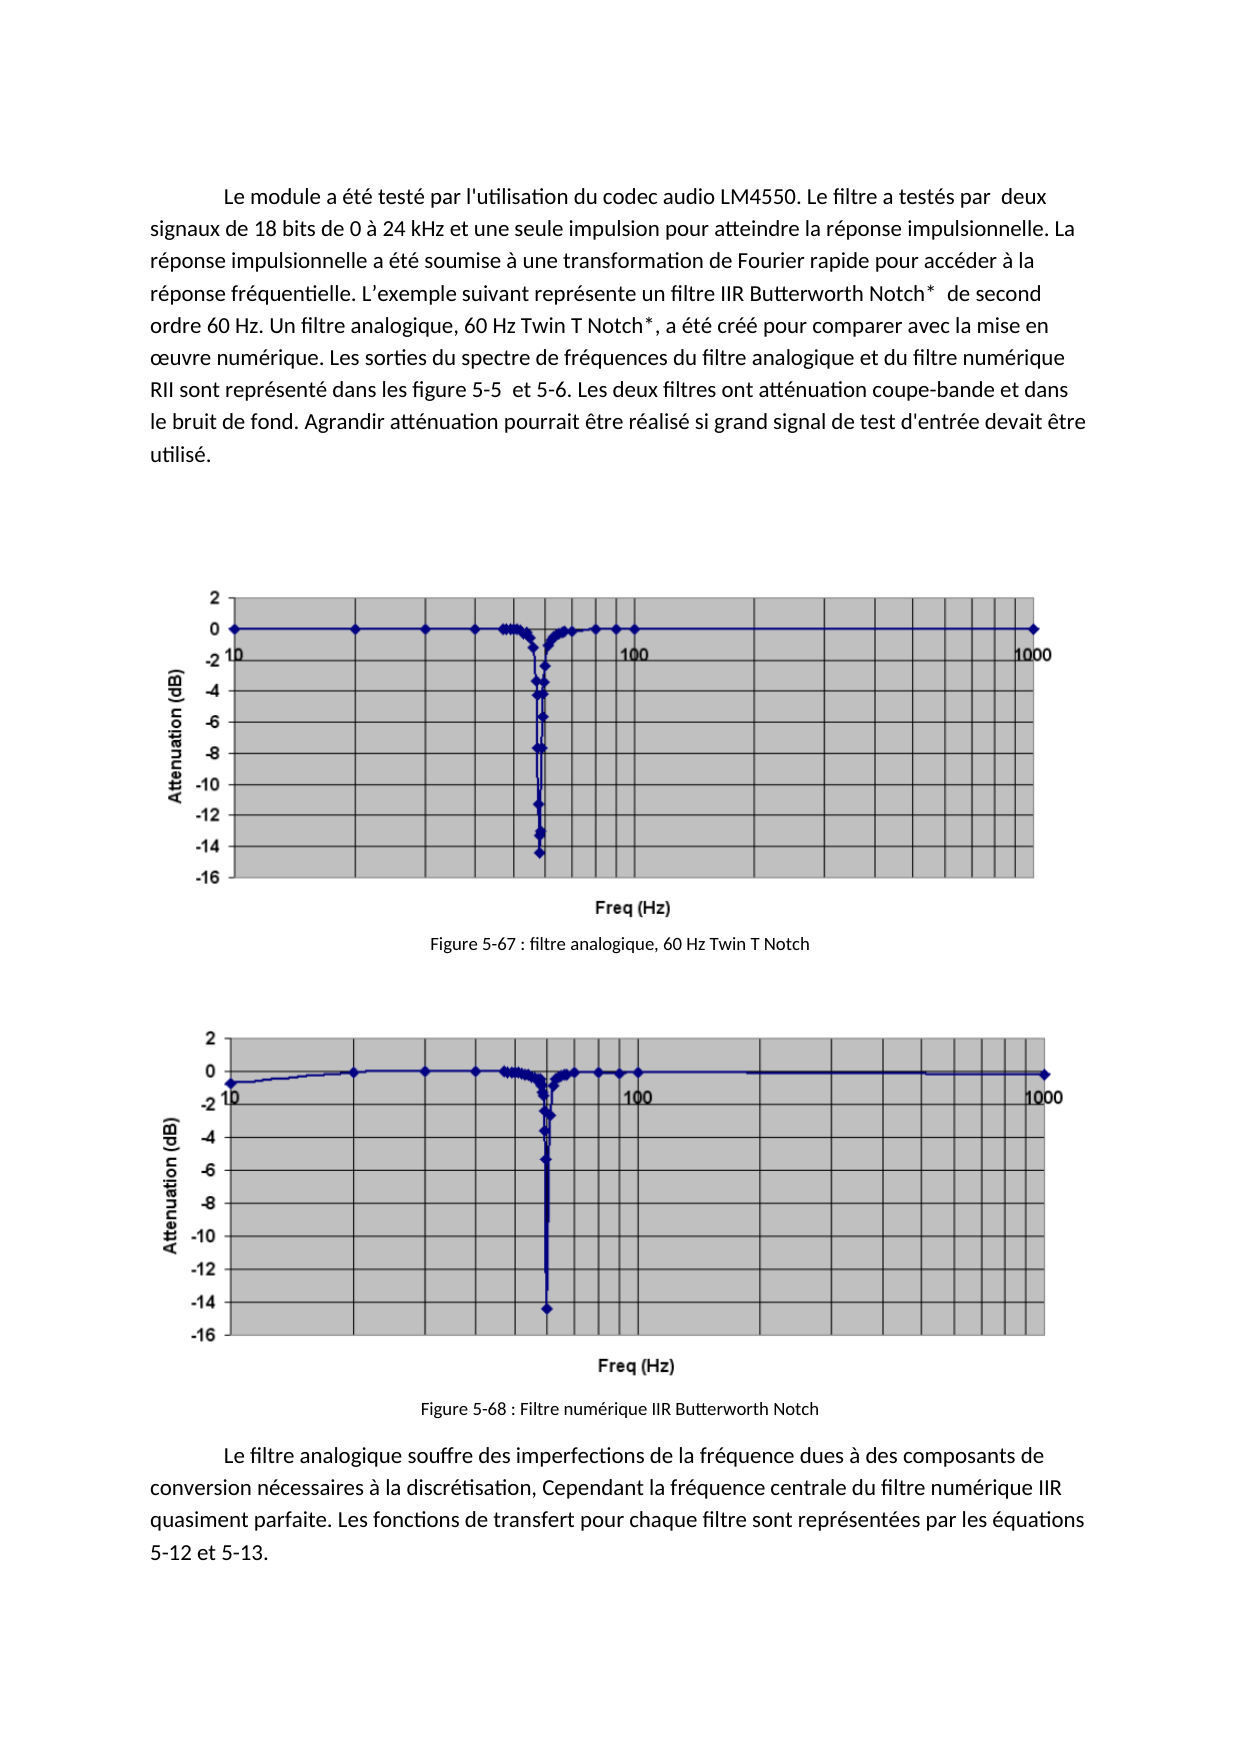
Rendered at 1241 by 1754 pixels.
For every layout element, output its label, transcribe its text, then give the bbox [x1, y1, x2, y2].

picture [150, 568, 1091, 929]
text Le filtre analogique souffre des imperfections de la fréquence dues à des composants de conversion nécessaires à la discrétisation, Cependant la fréquence centrale du filtre numérique IIR quasiment parfaite. Les fonctions de transfert pour chaque filtre sont représentées par les équations 5-12 et 5-13. [150, 1441, 1090, 1566]
picture [150, 1008, 1091, 1394]
text Le module a été testé par l'utilisation du codec audio LM4550. Le filtre a testés par deux signaux de 18 bits de 0 à 24 kHz et une seule impulsion pour atteindre la réponse impulsionnelle. La réponse impulsionnelle a été soumise à une transformation de Fourier rapide pour accéder à la réponse fréquentielle. L’exemple suivant représente un filtre IIR Butterworth Notch* de second ordre 60 Hz. Un filtre analogique, 60 Hz Twin T Notch*, a été créé pour comparer avec la mise en œuvre numérique. Les sorties du spectre de fréquences du filtre analogique et du filtre numérique RII sont représenté dans les figure 5-5 et 5-6. Les deux filtres ont atténuation coupe-bande et dans le bruit de fond. Agrandir atténuation pourrait être réalisé si grand signal de test d'entrée devait être utilisé. [150, 182, 1090, 468]
